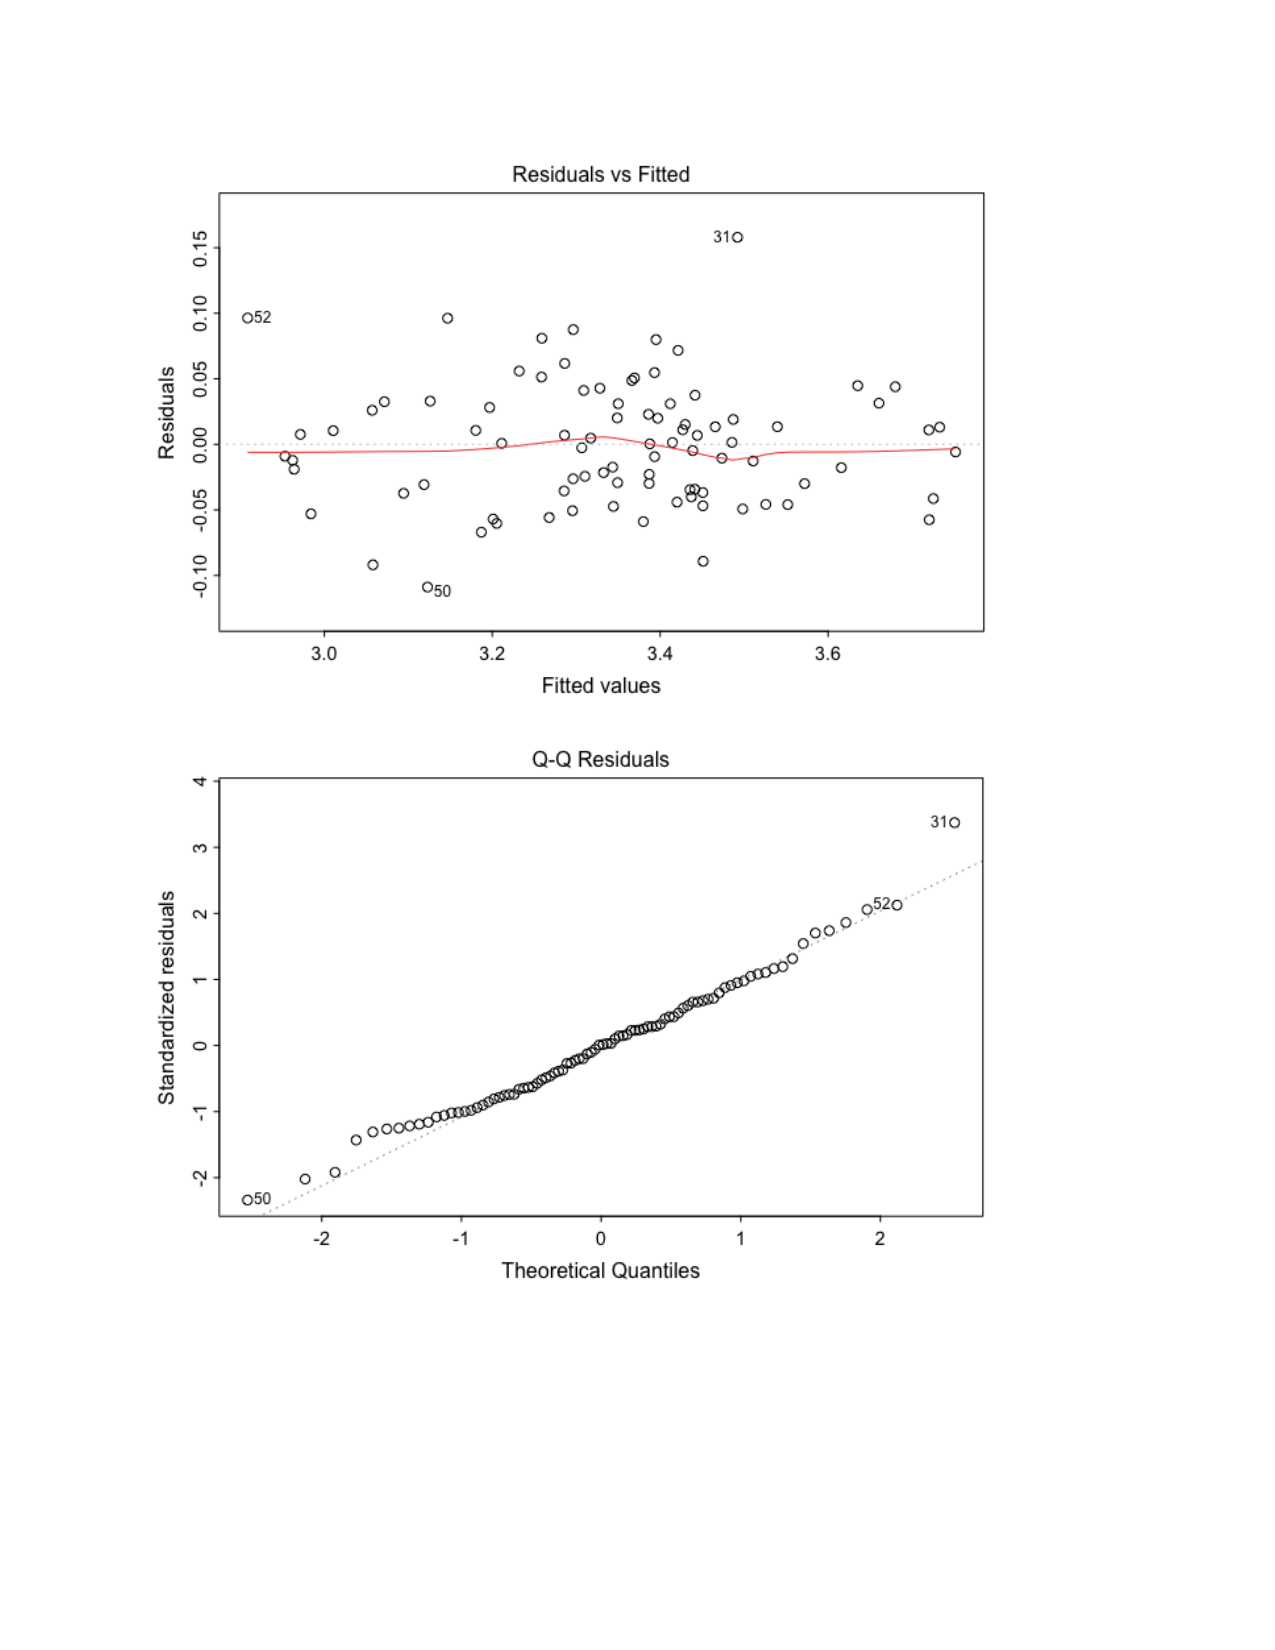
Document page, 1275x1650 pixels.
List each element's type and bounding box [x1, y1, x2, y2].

picture [150, 150, 1003, 701]
picture [150, 735, 1002, 1286]
